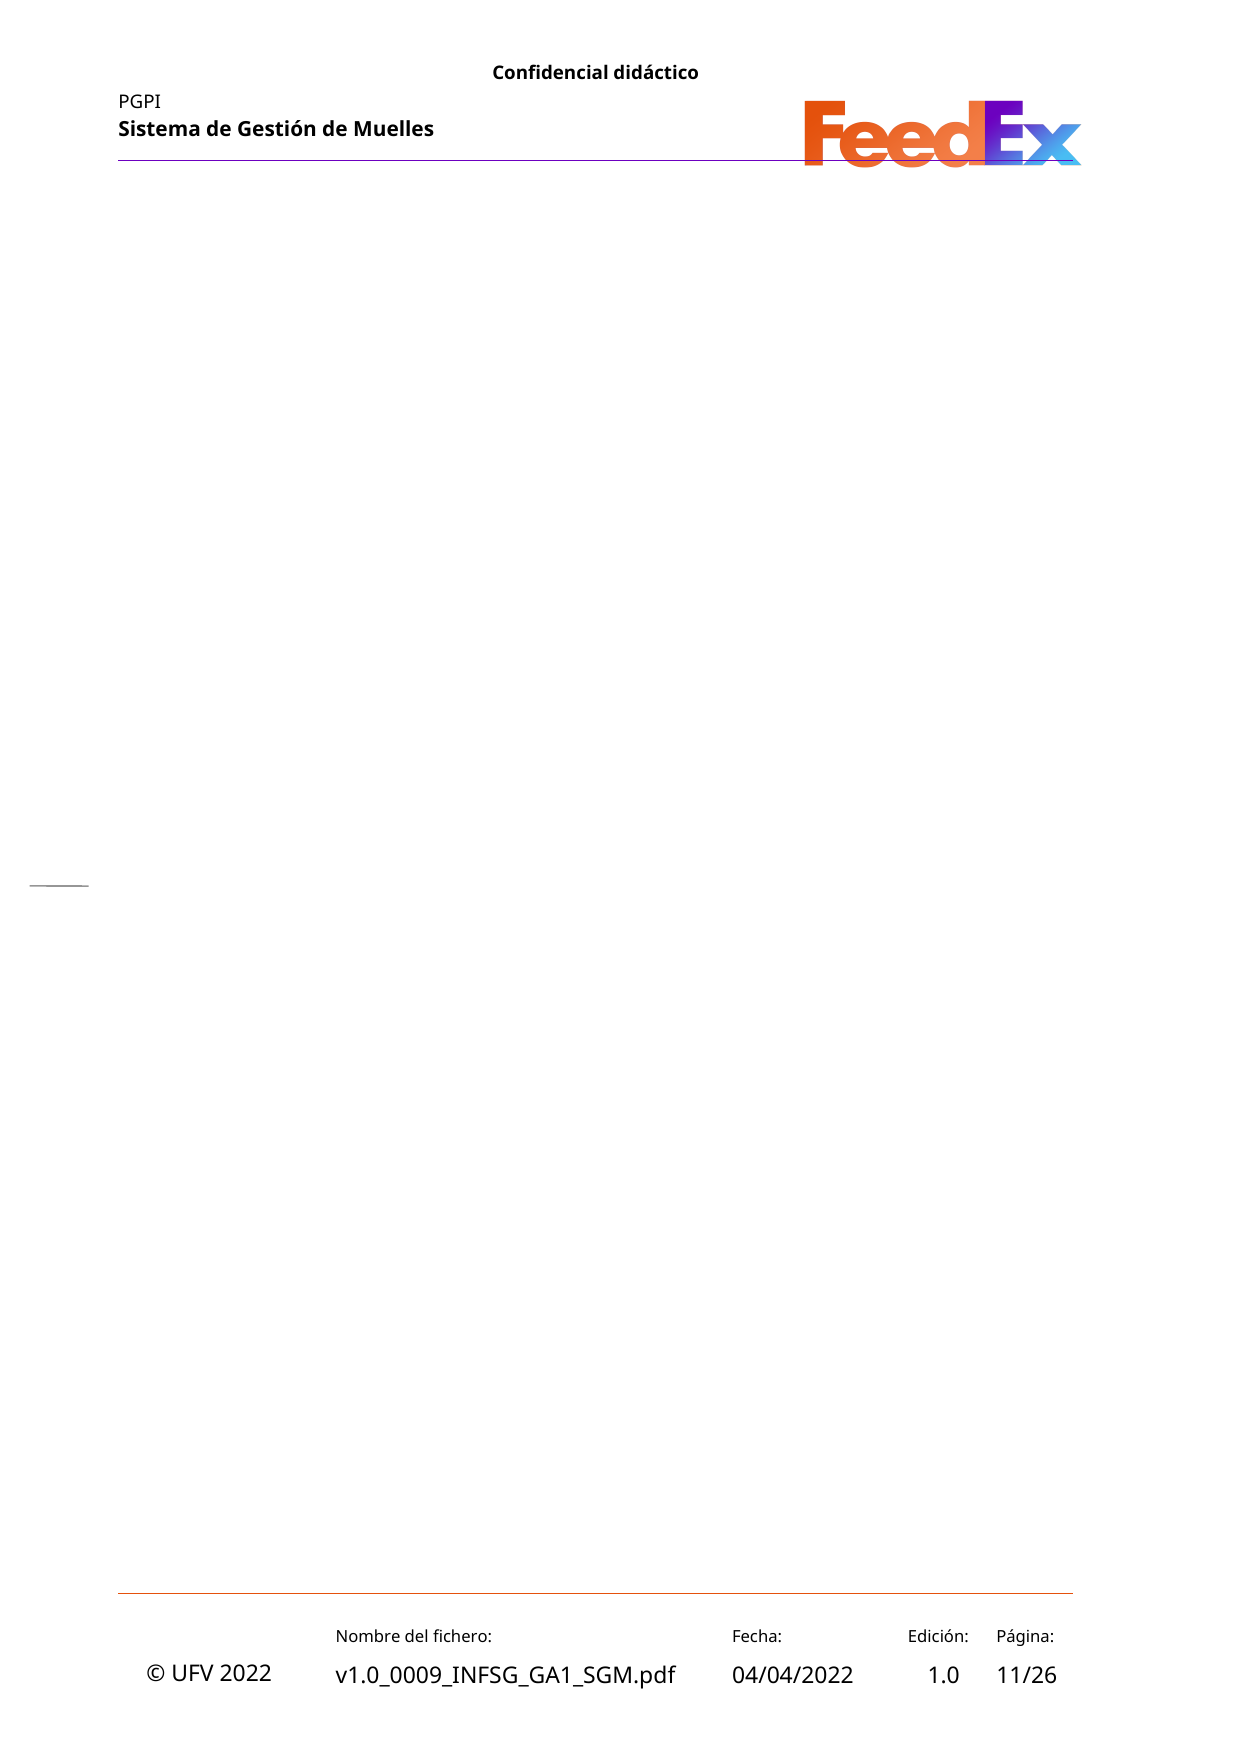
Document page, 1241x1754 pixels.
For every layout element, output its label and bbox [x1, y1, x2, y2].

picture [801, 88, 1084, 173]
